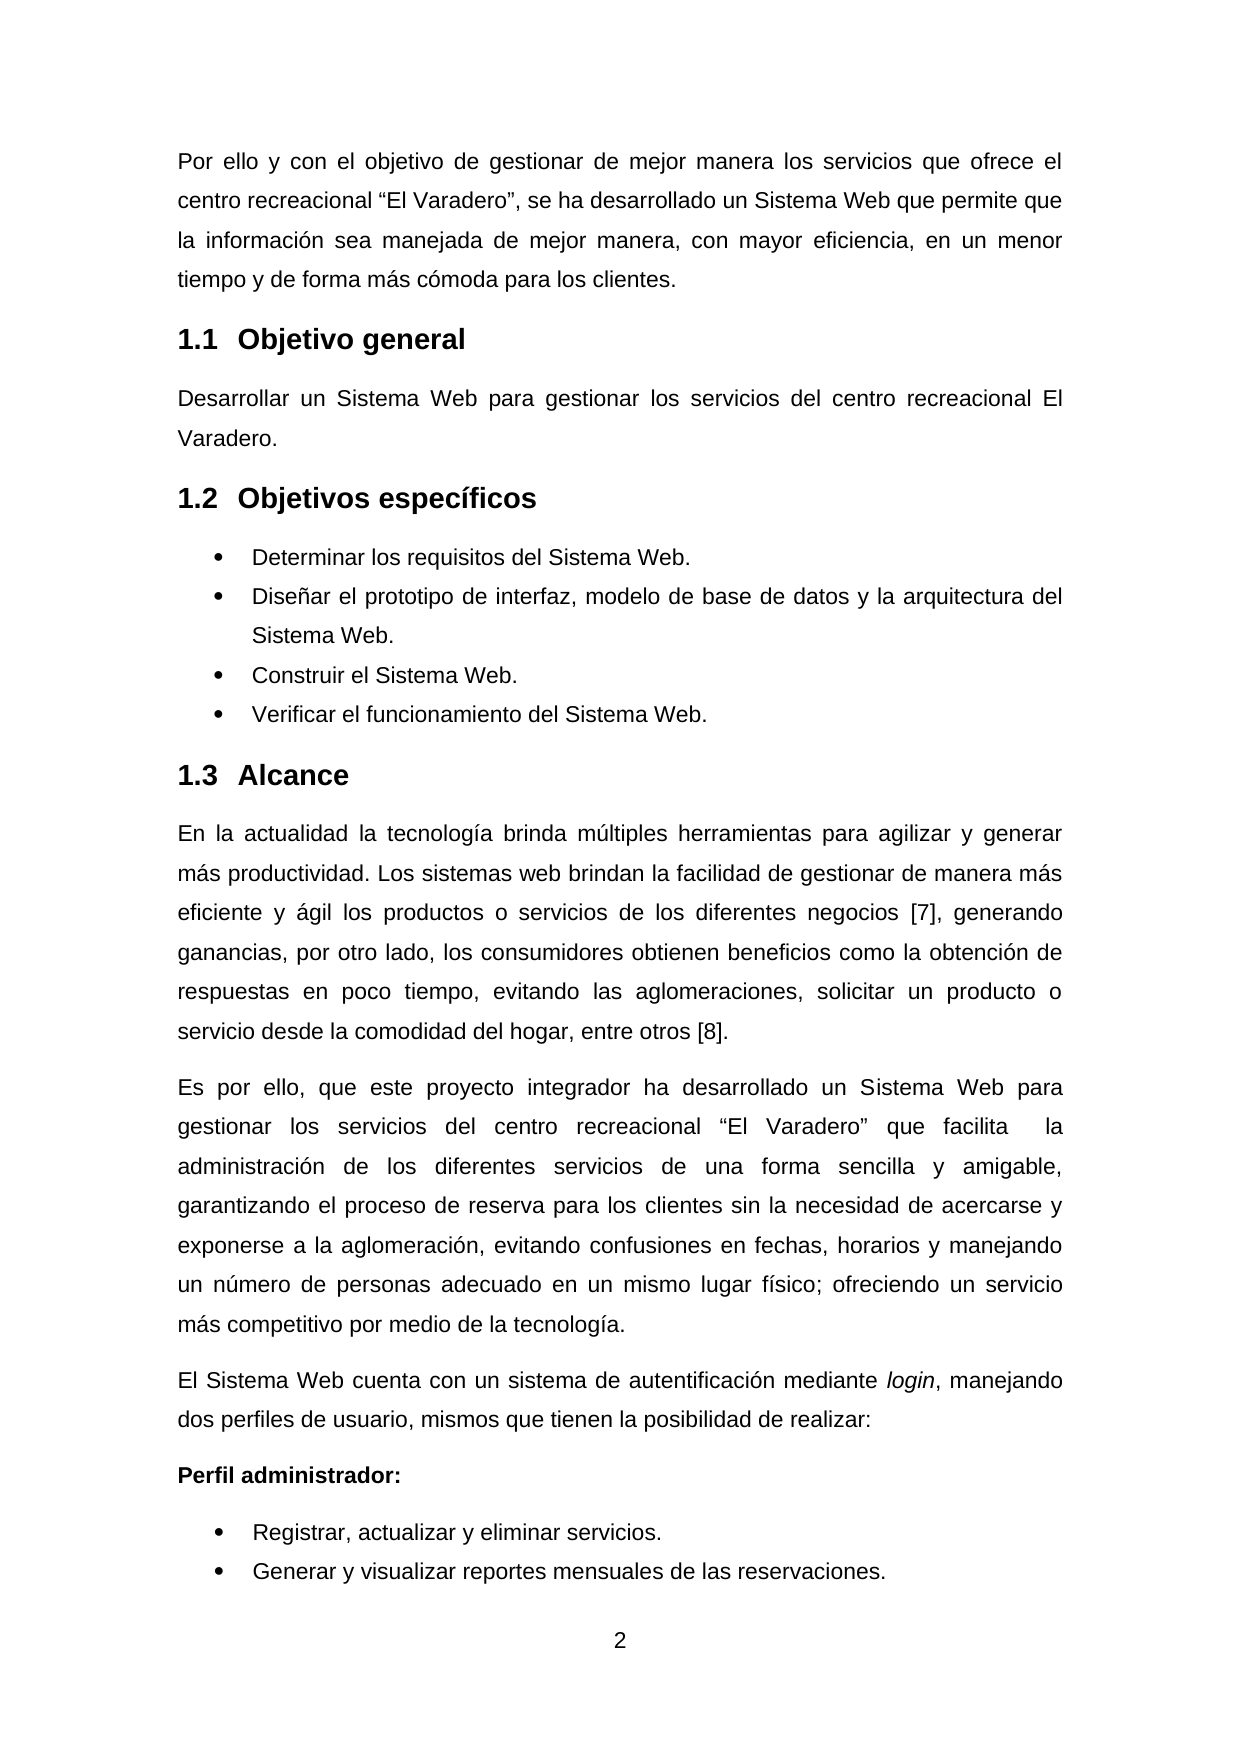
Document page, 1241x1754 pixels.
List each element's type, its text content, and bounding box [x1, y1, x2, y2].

list Generar y visualizar reportes mensuales de las reservaciones. [215, 1558, 1063, 1584]
text Por ello y con el objetivo de gestionar de mejor manera los servicios que ofrece el centro recreacional “El Varadero”, se ha desarrollado un Sistema Web que permite que la información sea manejada de mejor manera, con mayor eficiencia, en un menor tiempo y de forma más cómoda para los clientes. [177, 148, 1063, 292]
list Diseñar el prototipo de interfaz, modelo de base de datos y la arquitectura del Sistema Web. [214, 583, 1063, 649]
text Es por ello, que este proyecto integrador ha desarrollado un Sistema Web para gestionar los servicios del centro recreacional “El Varadero” que facilita la administración de los diferentes servicios de una forma sencilla y amigable, garantizando el proceso de reserva para los clientes sin la necesidad de acercarse y exponerse a la aglomeración, evitando confusiones en fechas, horarios y manejando un número de personas adecuado en un mismo lugar físico; ofreciendo un servicio más competitivo por medio de la tecnología. [177, 1074, 1063, 1337]
list Determinar los requisitos del Sistema Web. [214, 543, 1063, 570]
subtitle Alcance [177, 757, 1063, 791]
list Registrar, actualizar y eliminar servicios. [215, 1519, 1063, 1545]
text Desarrollar un Sistema Web para gestionar los servicios del centro recreacional El Varadero. [177, 385, 1063, 451]
list Construir el Sistema Web. [214, 662, 1063, 688]
text El Sistema Web cuenta con un sistema de autentificación mediante login, manejando dos perfiles de usuario, mismos que tienen la posibilidad de realizar: [177, 1367, 1063, 1433]
list Verificar el funcionamiento del Sistema Web. [214, 701, 1063, 728]
subtitle Objetivo general [177, 322, 1063, 356]
text En la actualidad la tecnología brinda múltiples herramientas para agilizar y generar más productividad. Los sistemas web brindan la facilidad de gestionar de manera más eficiente y ágil los productos o servicios de los diferentes negocios , generando ganancias, por otro lado, los consumidores obtienen beneficios como la obtención de respuestas en poco tiempo, evitando las aglomeraciones, solicitar un producto o servicio desde la comodidad del hogar, entre otros . [177, 820, 1063, 1044]
subtitle Objetivos específicos [177, 481, 1063, 514]
text Perfil administrador: [177, 1462, 1063, 1489]
